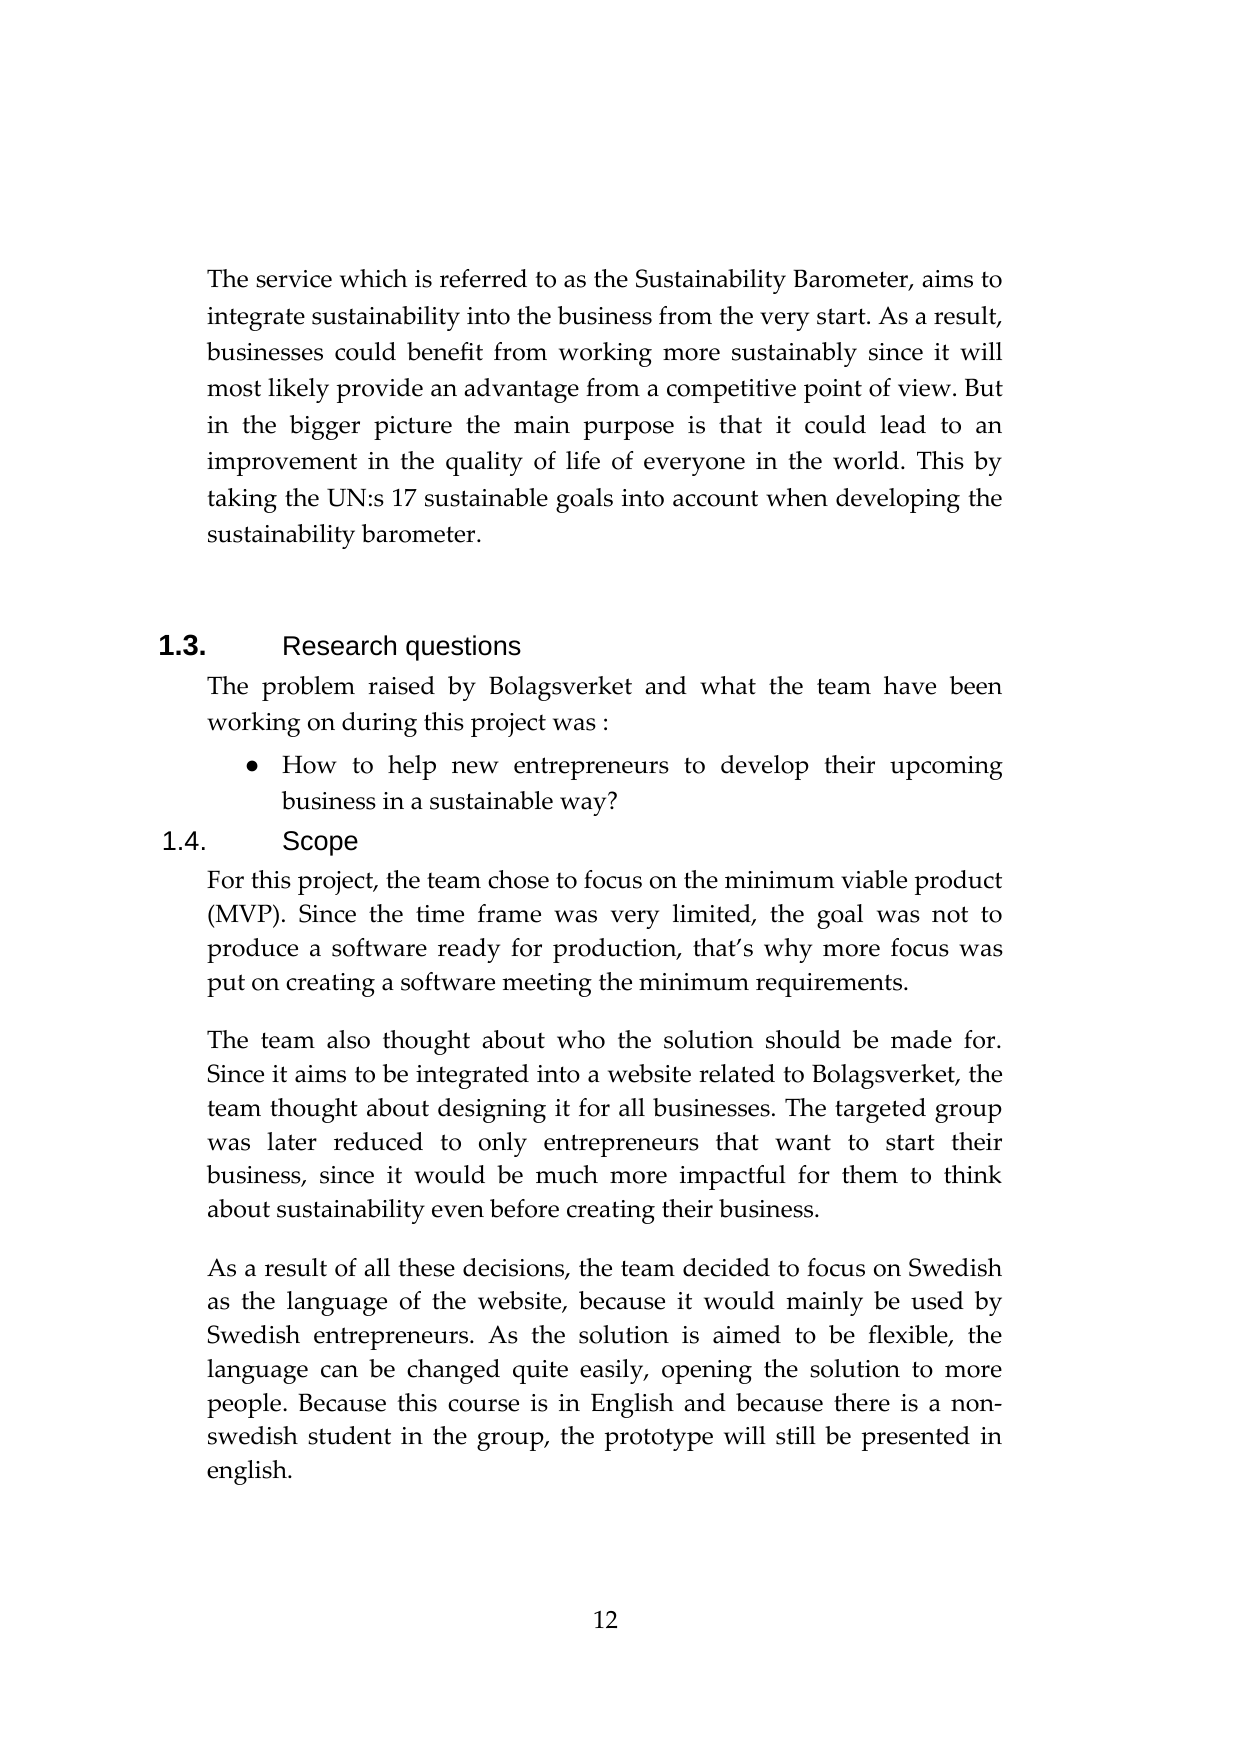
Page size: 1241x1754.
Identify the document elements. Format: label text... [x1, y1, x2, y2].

subtitle Research questions [207, 626, 1004, 661]
text As a result of all these decisions, the team decided to focus on Swedish as the language of the website, because it would mainly be used by Swedish entrepreneurs. As the solution is aimed to be flexible, the language can be changed quite easily, opening the solution to more people. Because this course is in English and because there is a non-swedish student in the group, the prototype will still be presented in english. [207, 1249, 1004, 1486]
text The problem raised by Bolagsverket and what the team have been working on during this project was : [207, 667, 1004, 738]
list How to help new entrepreneurs to develop their upcoming business in a sustainable way? [244, 746, 1004, 817]
text The service which is referred to as the Sustainability Barometer, aims to integrate sustainability into the business from the very start. As a result, businesses could benefit from working more sustainably since it will most likely provide an advantage from a competitive point of view. But in the bigger picture the main purpose is that it could lead to an improvement in the quality of life of everyone in the world. This by taking the UN:s 17 sustainable goals into account when developing the sustainability barometer. [207, 261, 1004, 549]
text For this project, the team chose to focus on the minimum viable product (MVP). Since the time frame was very limited, the goal was not to produce a software ready for production, that’s why more focus was put on creating a software meeting the minimum requirements. [207, 862, 1004, 997]
subtitle Scope [207, 825, 1004, 856]
text The team also thought about who the solution should be made for. Since it aims to be integrated into a website related to Bolagsverket, the team thought about designing it for all businesses. The targeted group was later reduced to only entrepreneurs that want to start their business, since it would be much more impactful for them to think about sustainability even before creating their business. [207, 1022, 1004, 1224]
